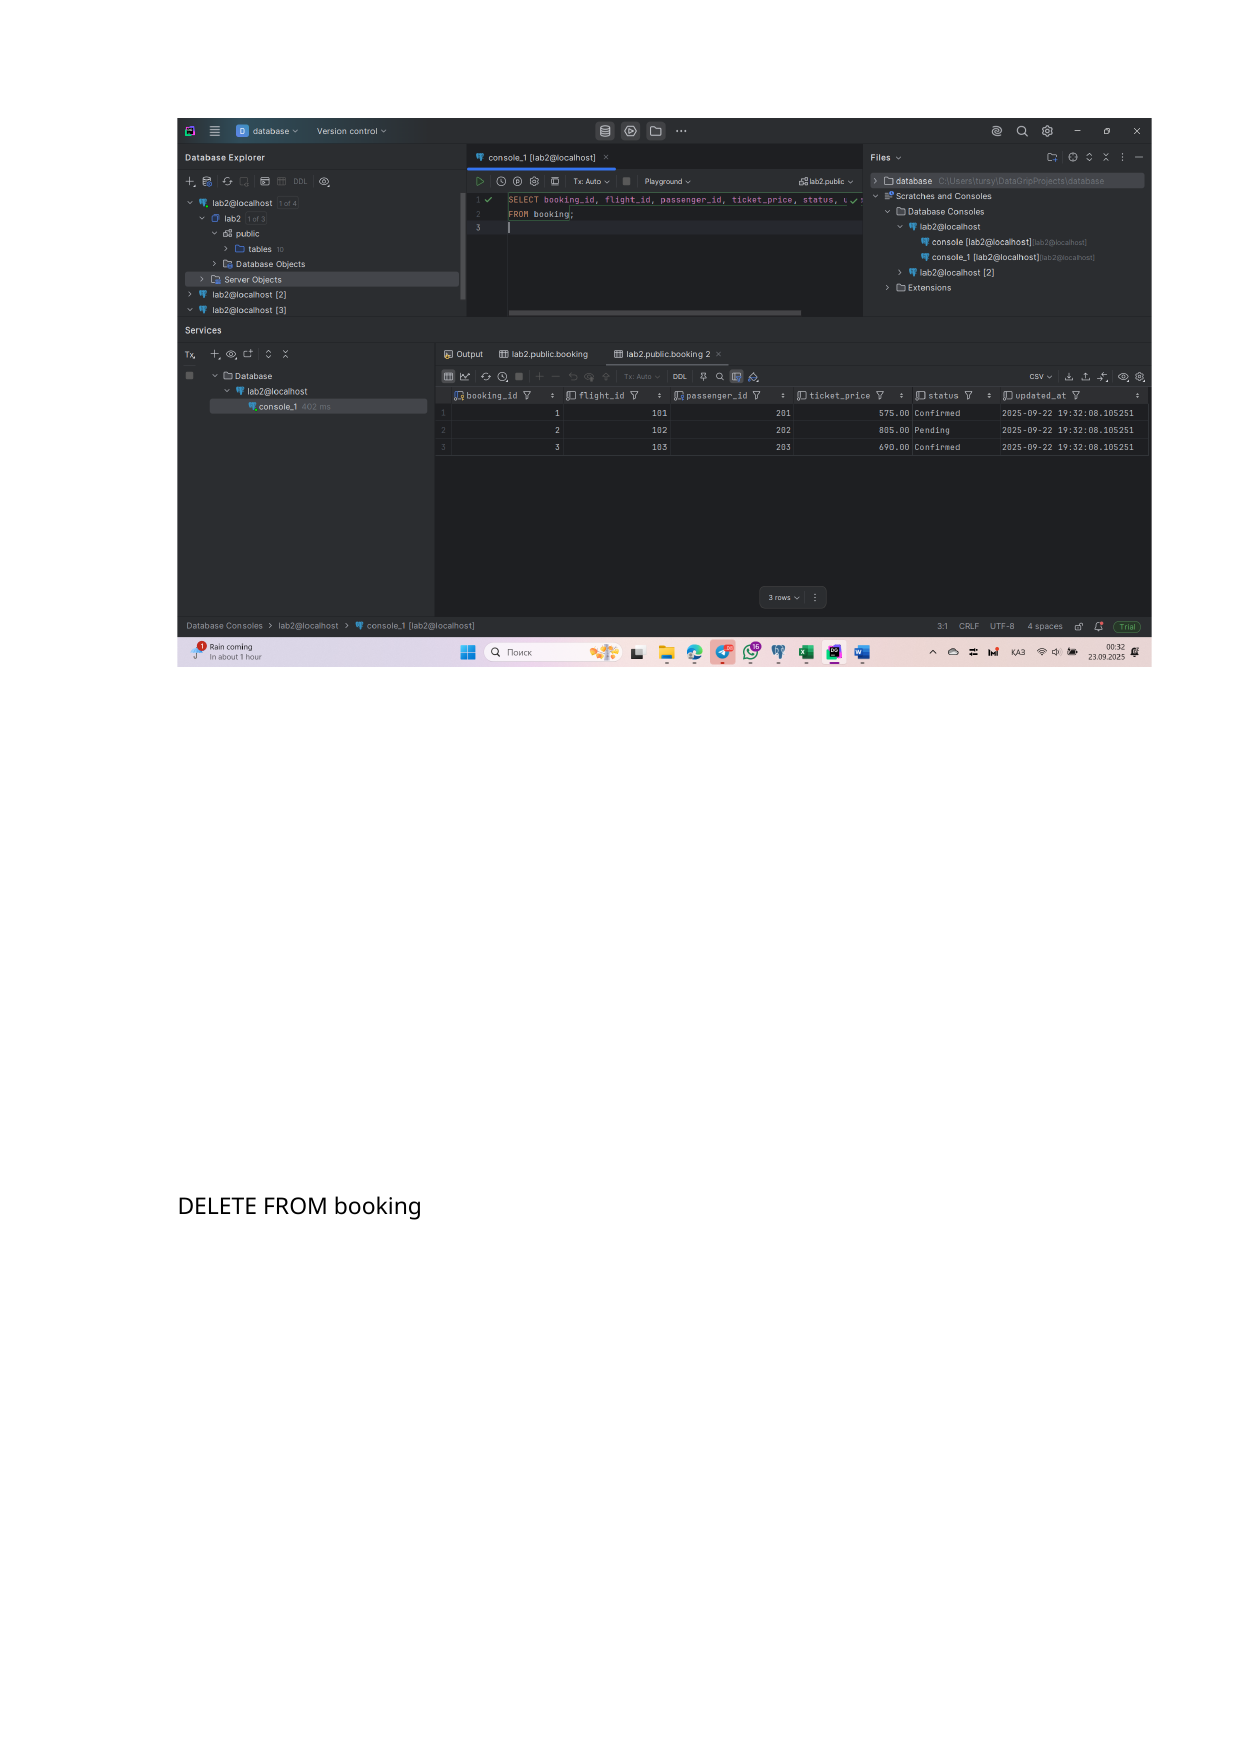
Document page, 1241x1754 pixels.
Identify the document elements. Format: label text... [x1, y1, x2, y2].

picture [177, 118, 1152, 667]
text DELETE FROM booking [177, 1189, 1152, 1221]
